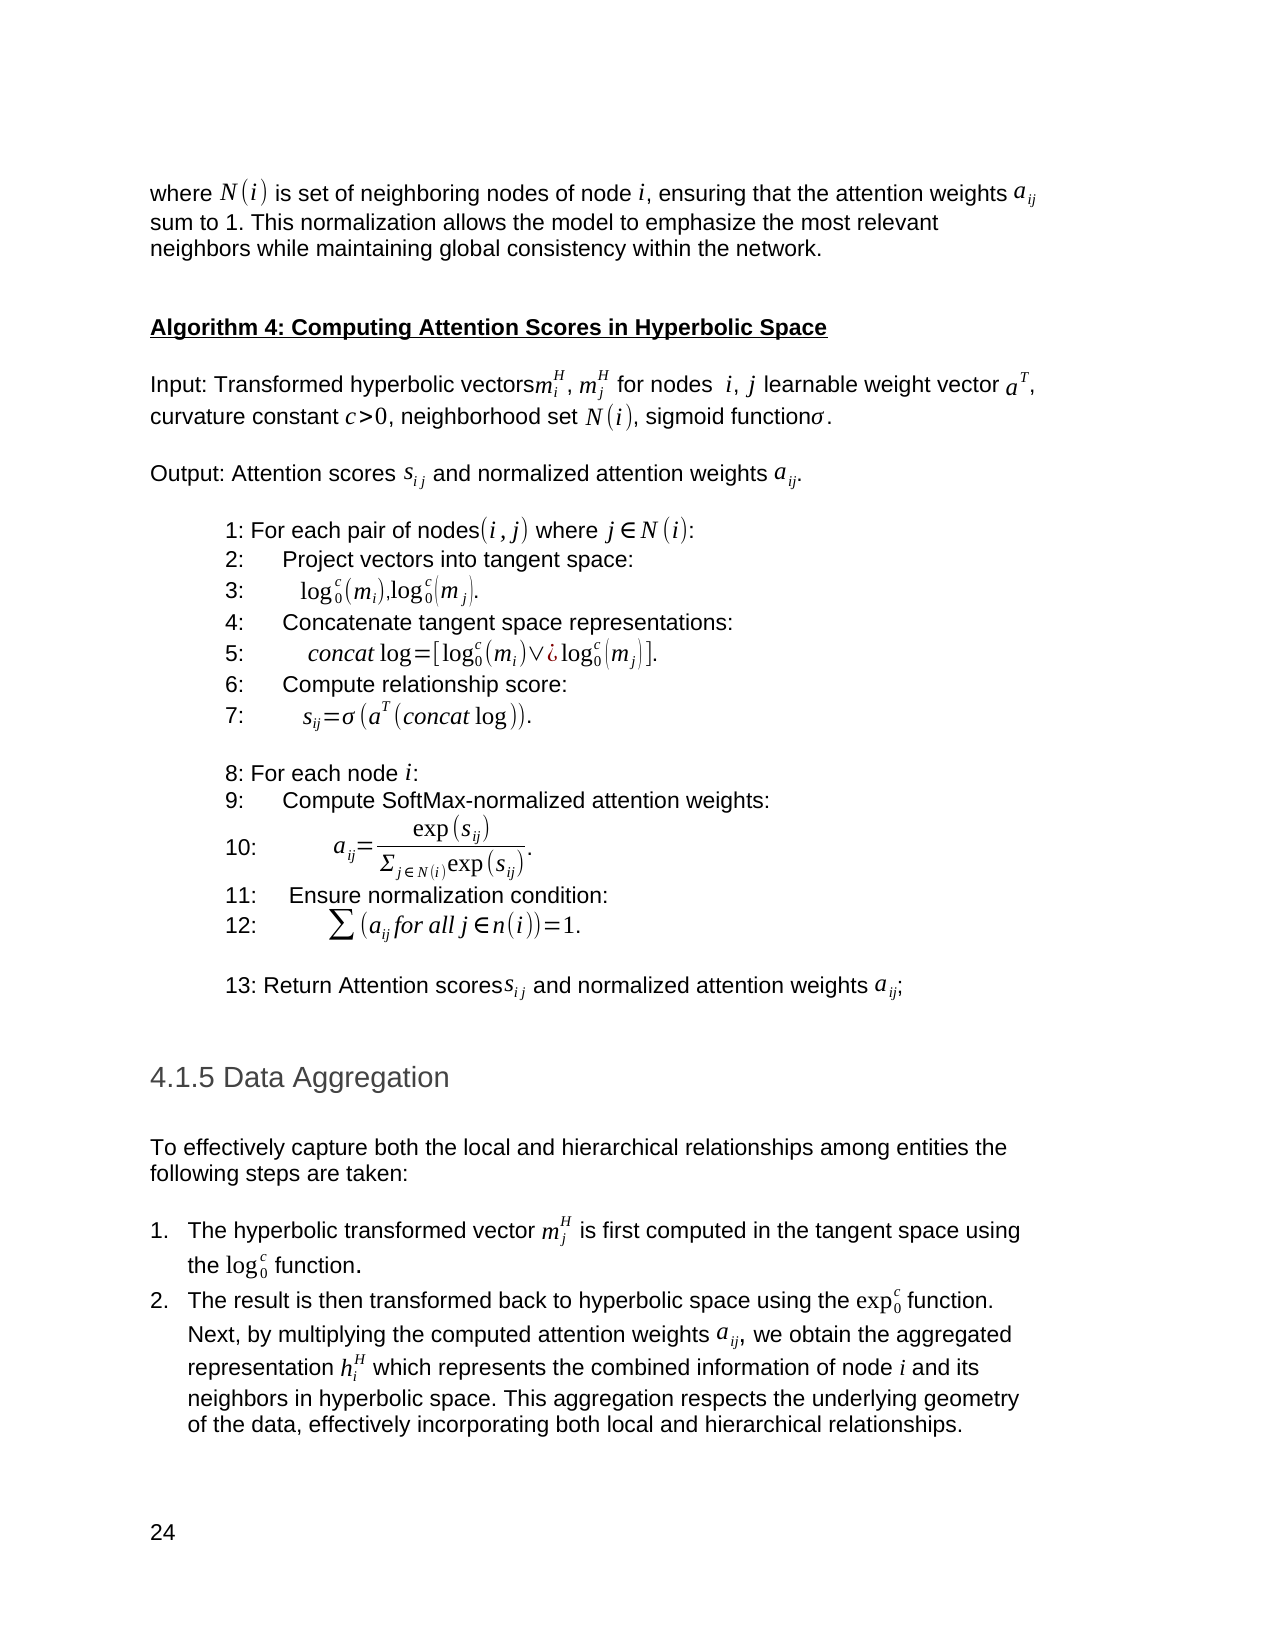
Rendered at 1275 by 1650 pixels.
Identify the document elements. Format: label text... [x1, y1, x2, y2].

text 1: For each pair of nodes where : [225, 516, 1037, 546]
text 2: Project vectors into tangent space: [225, 546, 1037, 572]
text To effectively capture both the local and hierarchical relationships among entities the following steps are taken: [150, 1133, 1037, 1186]
text 4: Concatenate tangent space representations: [225, 608, 1037, 635]
text 9: Compute SoftMax-normalized attention weights: [225, 787, 1037, 813]
text 7: . [225, 698, 1037, 733]
text 10: . [225, 813, 1037, 882]
text 11: Ensure normalization condition: [225, 882, 1037, 908]
text Algorithm 4: Computing Attention Scores in Hyperbolic Space [150, 314, 1037, 340]
list The result is then transformed back to hyperbolic space using the function. [150, 1282, 1037, 1317]
subtitle 4.1.5 Data Aggregation [150, 1060, 1037, 1094]
text Output: Attention scores and normalized attention weights . [150, 458, 1037, 489]
text 5: . [225, 635, 1037, 671]
text 3: ,. [225, 572, 1037, 608]
text Next, by multiplying the computed attention weights , we obtain the aggregated representation which represents the combined information of node i and its neighbors in hyperbolic space. This aggregation respects the underlying geometry of the data, effectively incorporating both local and hierarchical relationships. [187, 1317, 1037, 1438]
text 13: Return Attention scores and normalized attention weights ; [225, 969, 1037, 1001]
text 12: . [225, 908, 1037, 943]
text 6: Compute relationship score: [225, 671, 1037, 698]
list The hyperbolic transformed vector is first computed in the tangent space using the function. [150, 1213, 1037, 1282]
text where is set of neighboring nodes of node , ensuring that the attention weights sum to 1. This normalization allows the model to emphasize the most relevant neighbors while maintaining global consistency within the network. [150, 176, 1037, 261]
text 8: For each node : [225, 759, 1037, 787]
text Input: Transformed hyperbolic vectors, for nodes , learnable weight vector , curvature constant , neighborhood set , sigmoid function. [150, 367, 1037, 432]
